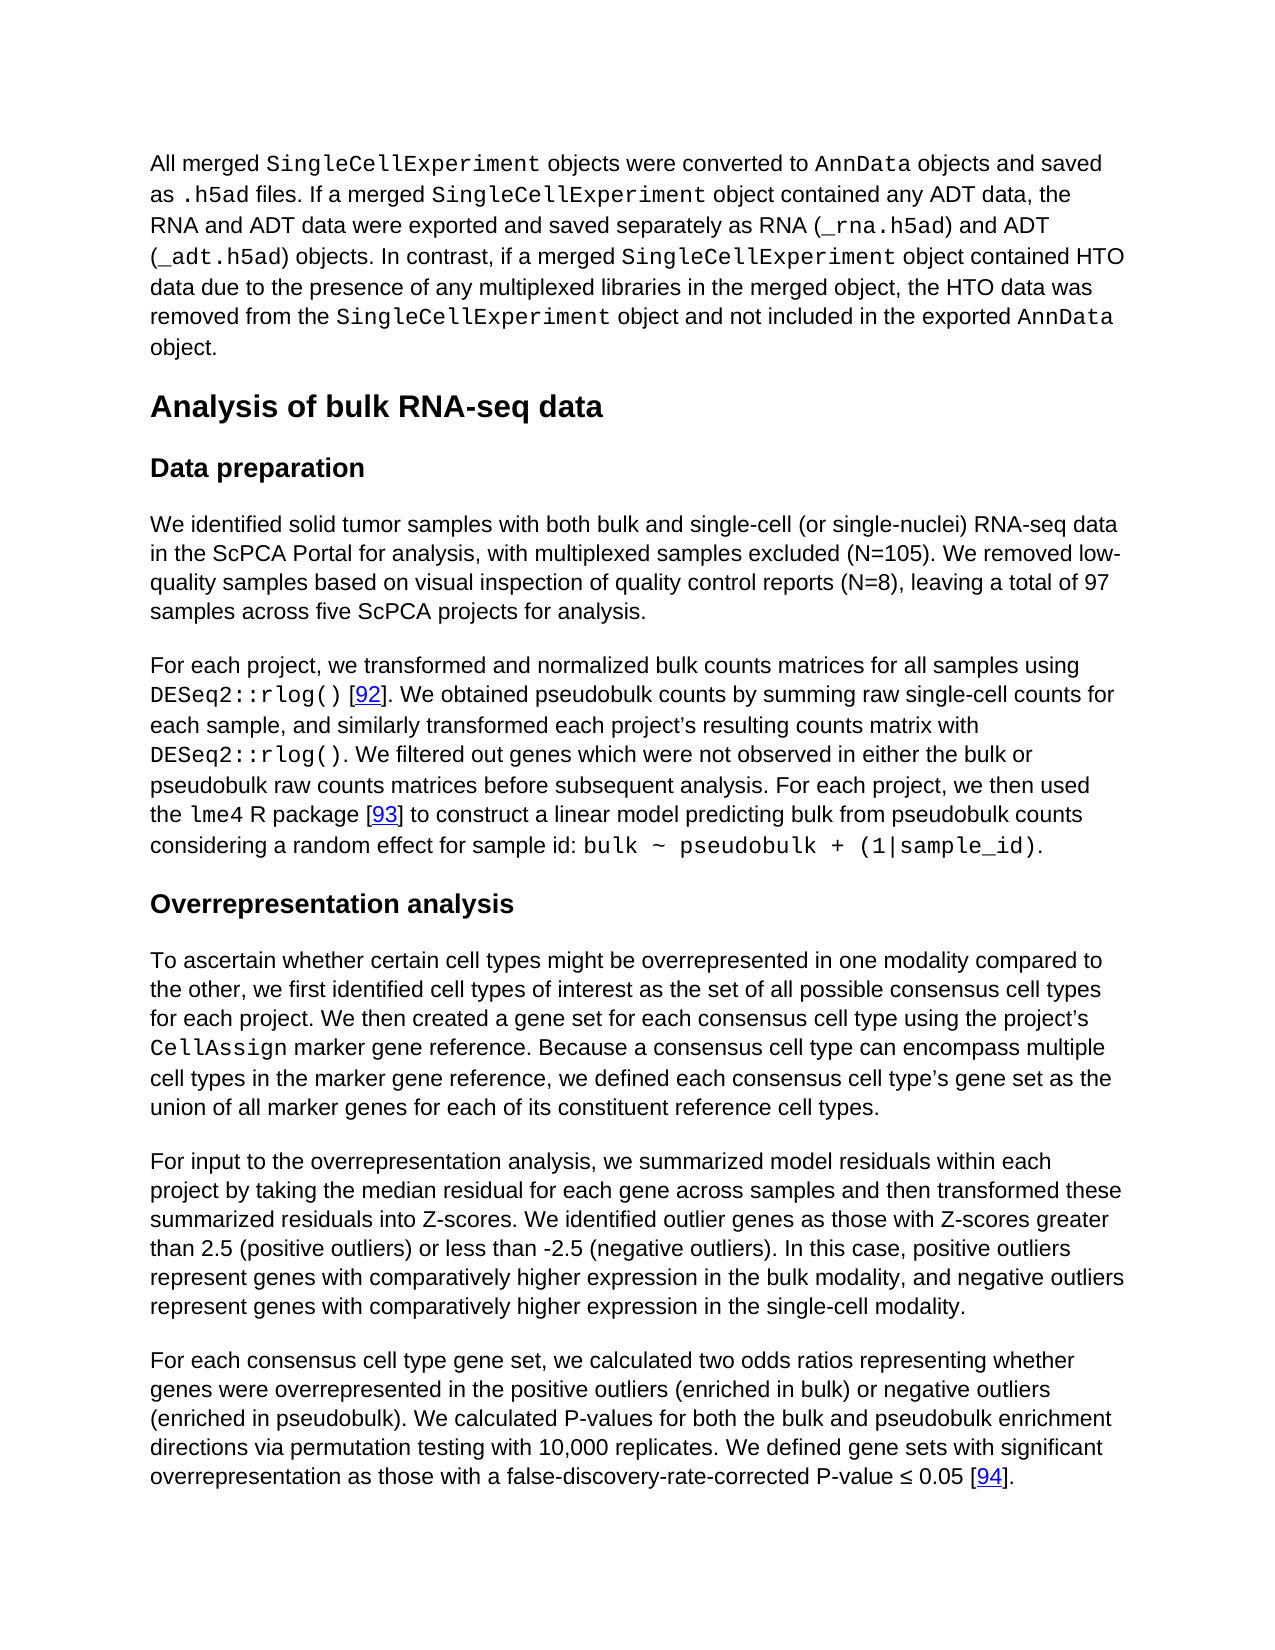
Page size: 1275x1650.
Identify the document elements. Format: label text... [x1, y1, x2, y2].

text For each project, we transformed and normalized bulk counts matrices for all samples using DESeq2::rlog() [92]. We obtained pseudobulk counts by summing raw single-cell counts for each sample, and similarly transformed each project’s resulting counts matrix with DESeq2::rlog(). We filtered out genes which were not observed in either the bulk or pseudobulk raw counts matrices before subsequent analysis. For each project, we then used the lme4 R package [93] to construct a linear model predicting bulk from pseudobulk counts considering a random effect for sample id: bulk ~ pseudobulk + (1|sample_id). [150, 652, 1125, 860]
subtitle Overrepresentation analysis [150, 888, 1125, 919]
subtitle Data preparation [150, 452, 1125, 483]
text To ascertain whether certain cell types might be overrepresented in one modality compared to the other, we first identified cell types of interest as the set of all possible consensus cell types for each project. We then created a gene set for each consensus cell type using the project’s CellAssign marker gene reference. Because a consensus cell type can encompass multiple cell types in the marker gene reference, we defined each consensus cell type’s gene set as the union of all marker genes for each of its constituent reference cell types. [150, 947, 1125, 1121]
text All merged SingleCellExperiment objects were converted to AnnData objects and saved as .h5ad files. If a merged SingleCellExperiment object contained any ADT data, the RNA and ADT data were exported and saved separately as RNA (_rna.h5ad) and ADT (_adt.h5ad) objects. In contrast, if a merged SingleCellExperiment object contained HTO data due to the presence of any multiplexed libraries in the merged object, the HTO data was removed from the SingleCellExperiment object and not included in the exported AnnData object. [150, 150, 1125, 360]
text For input to the overrepresentation analysis, we summarized model residuals within each project by taking the median residual for each gene across samples and then transformed these summarized residuals into Z-scores. We identified outlier genes as those with Z-scores greater than 2.5 (positive outliers) or less than -2.5 (negative outliers). In this case, positive outliers represent genes with comparatively higher expression in the bulk modality, and negative outliers represent genes with comparatively higher expression in the single-cell modality. [150, 1148, 1125, 1319]
subtitle Analysis of bulk RNA-seq data [150, 388, 1125, 423]
text For each consensus cell type gene set, we calculated two odds ratios representing whether genes were overrepresented in the positive outliers (enriched in bulk) or negative outliers (enriched in pseudobulk). We calculated P-values for both the bulk and pseudobulk enrichment directions via permutation testing with 10,000 replicates. We defined gene sets with significant overrepresentation as those with a false-discovery-rate-corrected P-value ≤ 0.05 [94]. [150, 1347, 1125, 1489]
text We identified solid tumor samples with both bulk and single-cell (or single-nuclei) RNA-seq data in the ScPCA Portal for analysis, with multiplexed samples excluded (N=105). We removed low-quality samples based on visual inspection of quality control reports (N=8), leaving a total of 97 samples across five ScPCA projects for analysis. [150, 511, 1125, 625]
